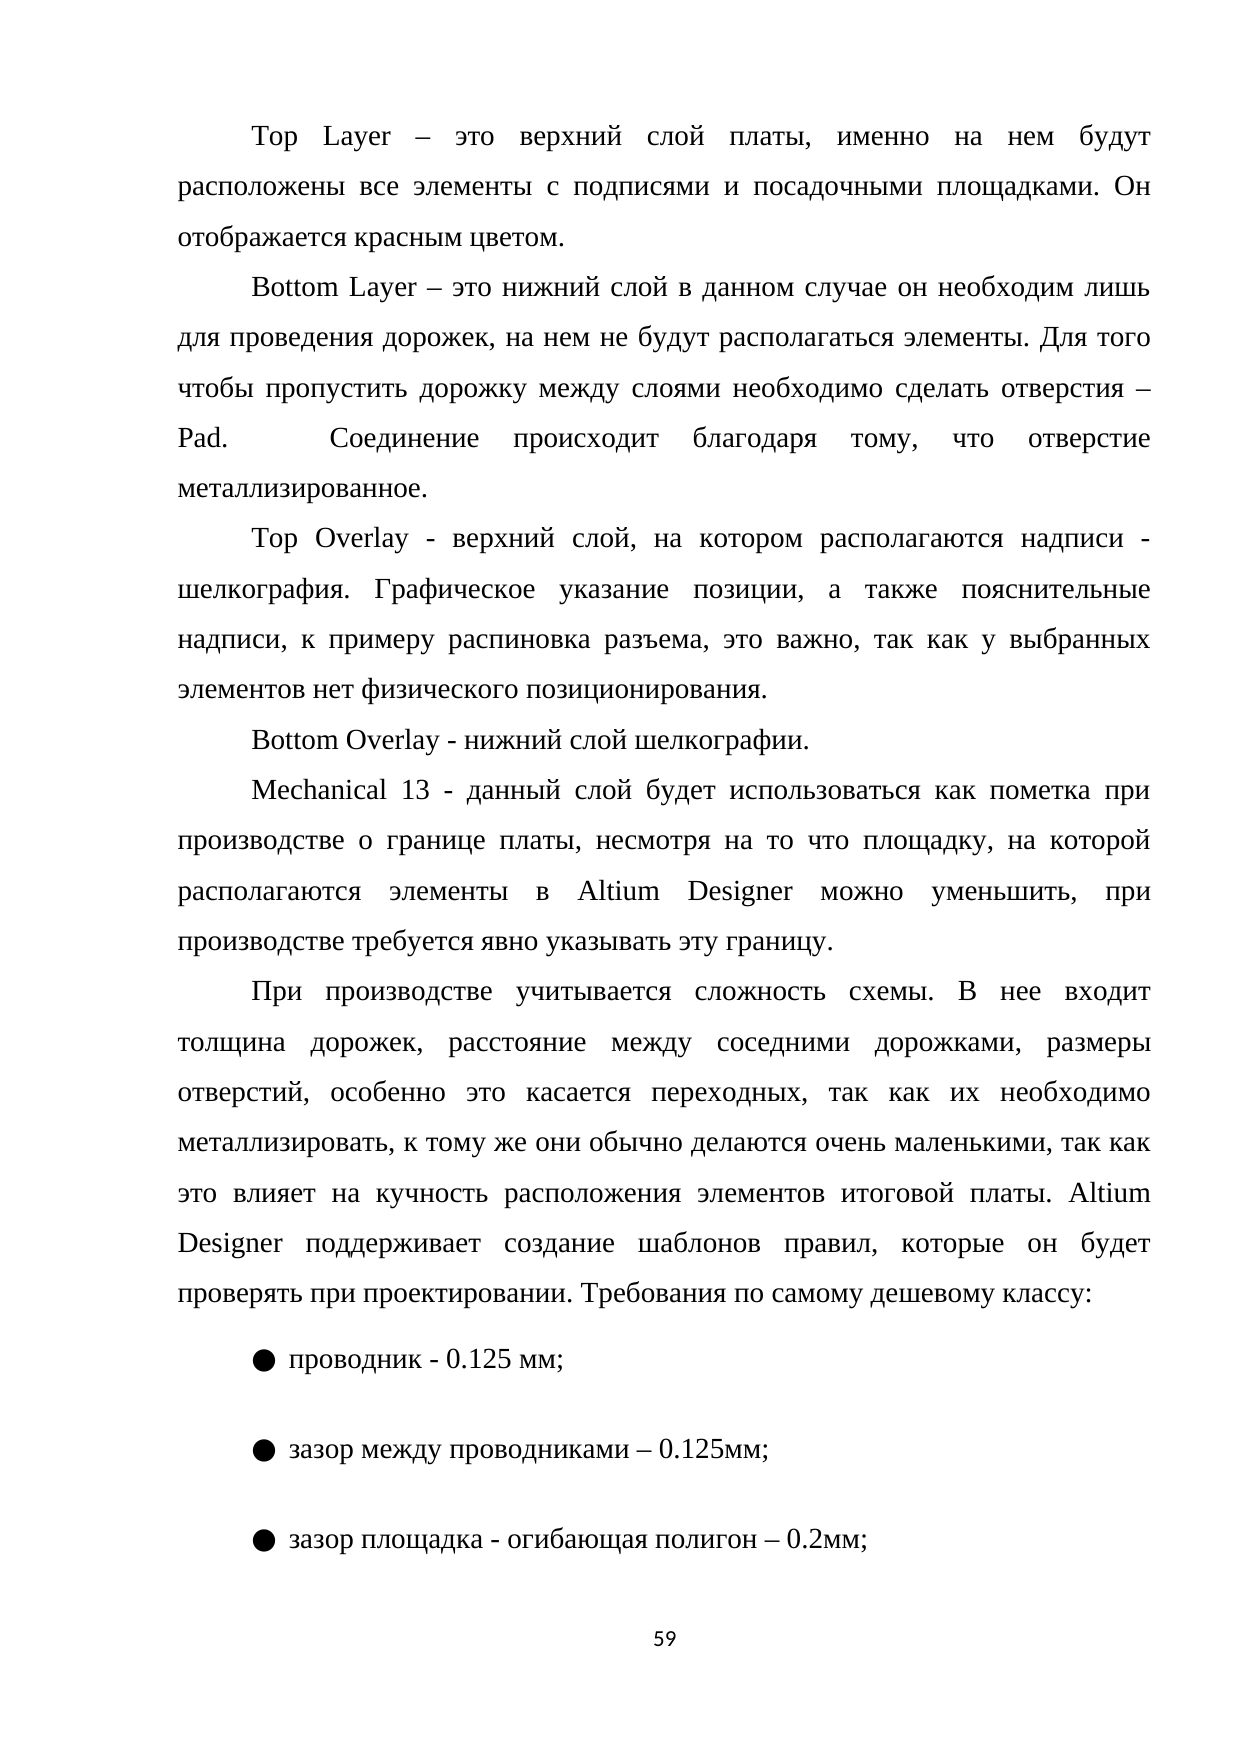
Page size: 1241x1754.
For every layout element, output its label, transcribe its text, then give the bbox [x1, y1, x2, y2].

text При производстве учитывается сложность схемы. В нее входит толщина дорожек, расстояние между соседними дорожками, размеры отверстий, особенно это касается переходных, так как их необходимо металлизировать, к тому же они обычно делаются очень маленькими, так как это влияет на кучность расположения элементов итоговой платы. Altium Designer поддерживает создание шаблонов правил, которые он будет проверять при проектировании. Требования по самому дешевому классу: [177, 973, 1152, 1309]
text Top Layer – это верхний слой платы, именно на нем будут расположены все элементы с подписями и посадочными площадками. Он отображается красным цветом. [177, 118, 1152, 252]
text Bottom Overlay - нижний слой шелкографии. [177, 722, 1152, 755]
text Top Overlay - верхний слой, на котором располагаются надписи - шелкография. Графическое указание позиции, а также пояснительные надписи, к примеру распиновка разъема, это важно, так как у выбранных элементов нет физического позиционирования. [177, 521, 1152, 705]
text Mechanical 13 - данный слой будет использоваться как пометка при производстве о границе платы, несмотря на то что площадку, на которой располагаются элементы в Altium Designer можно уменьшить, при производстве требуется явно указывать эту границу. [177, 772, 1152, 957]
list зазор между проводниками – 0.125мм; [251, 1415, 1152, 1475]
text Bottom Layer – это нижний слой в данном случае он необходим лишь для проведения дорожек, на нем не будут располагаться элементы. Для того чтобы пропустить дорожку между слоями необходимо сделать отверстия – Pad. Соединение происходит благодаря тому, что отверстие металлизированное. [177, 269, 1152, 504]
list проводник - 0.125 мм; [251, 1326, 1152, 1385]
list зазор площадка - огибающая полигон – 0.2мм; [251, 1505, 1152, 1565]
